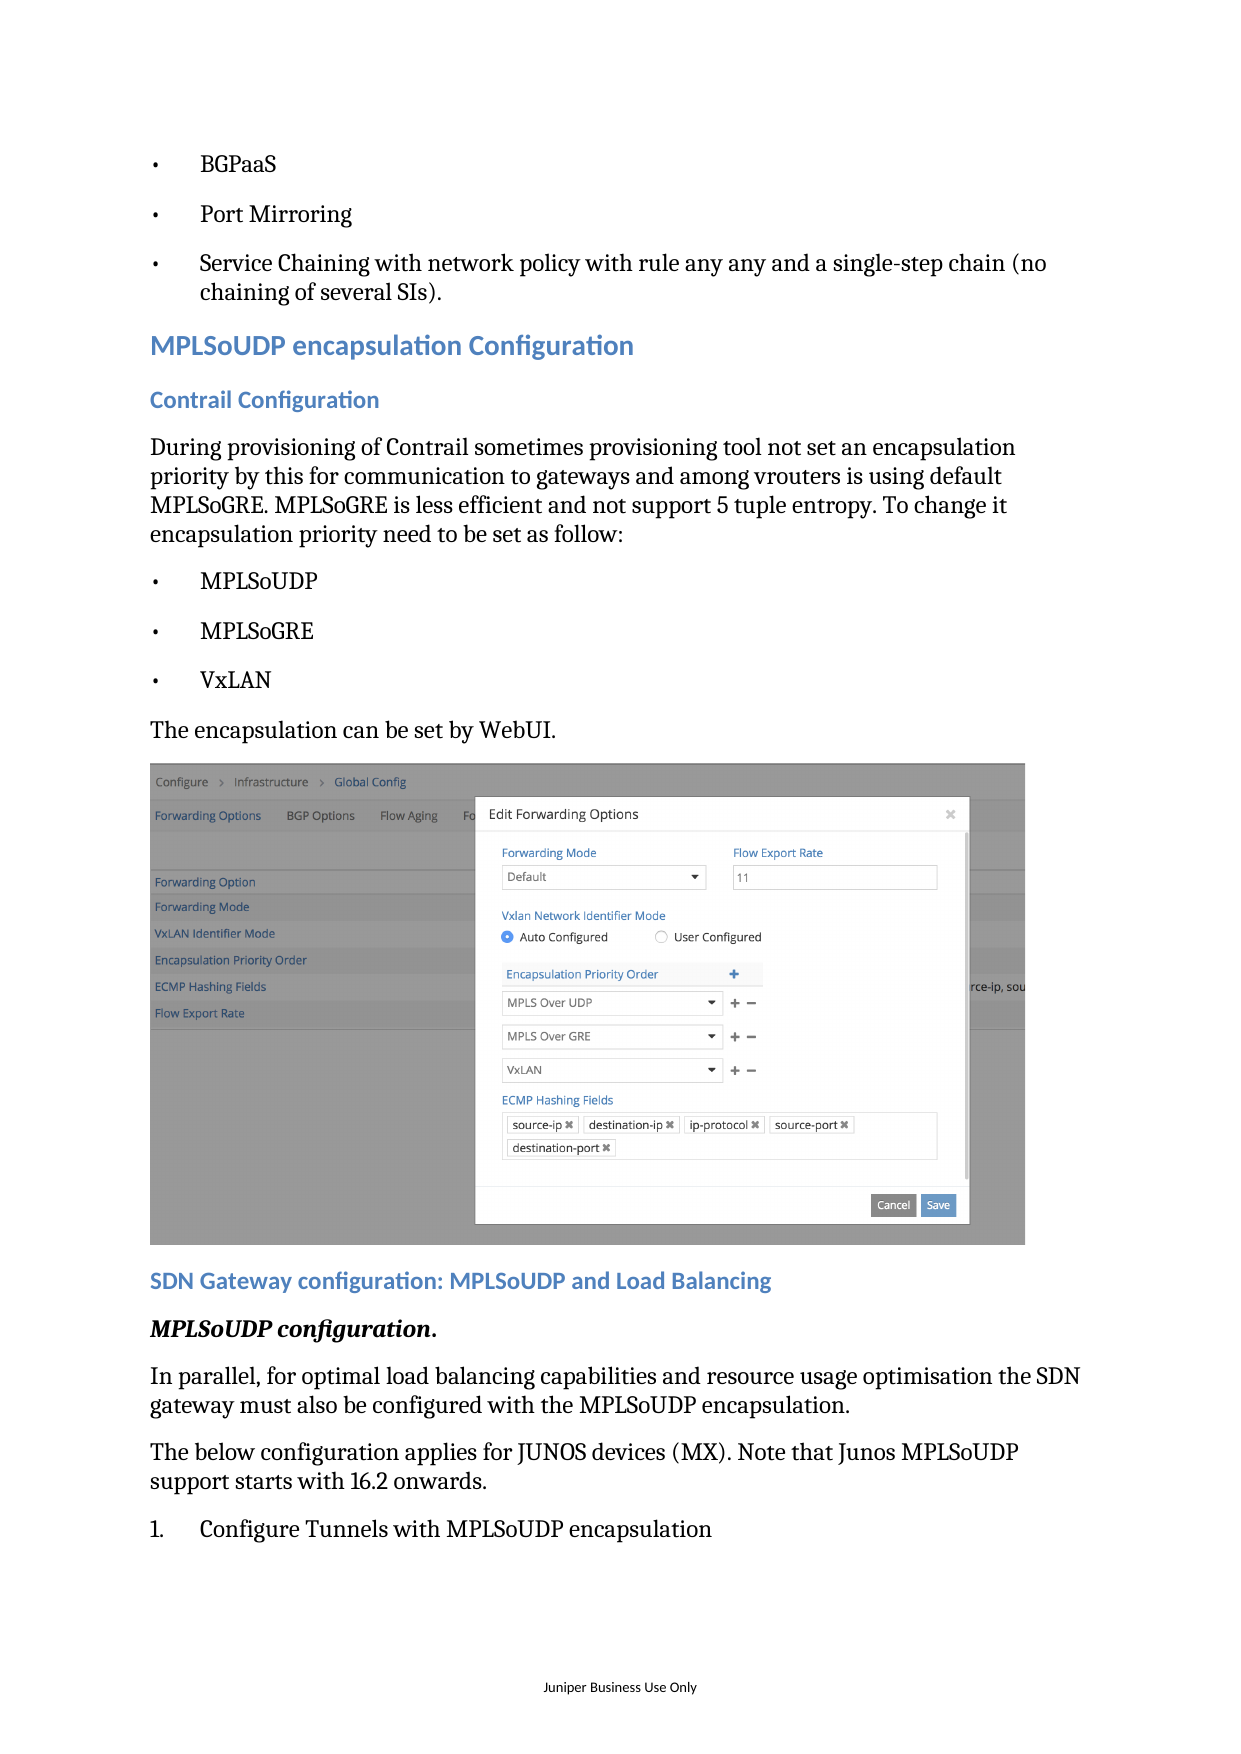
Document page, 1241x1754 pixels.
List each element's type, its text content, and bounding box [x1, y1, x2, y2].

list MPLSoGRE [150, 617, 1090, 645]
list VxLAN [150, 666, 1090, 695]
picture [150, 763, 1025, 1245]
subtitle SDN Gateway configuration: MPLSoUDP and Load Balancing [150, 1265, 1090, 1296]
text In parallel, for optimal load balancing capabilities and resource usage optimisation the SDN gateway must also be configured with the MPLSoUDP encapsulation. [150, 1362, 1090, 1419]
list MPLSoUDP [150, 567, 1090, 596]
list Service Chaining with network policy with rule any any and a single-step chain (no chaining of several SIs). [150, 249, 1090, 307]
list Port Mirroring [150, 199, 1090, 228]
list Configure Tunnels with MPLSoUDP encapsulation [150, 1514, 1090, 1543]
list BGPaaS [150, 150, 1090, 179]
text During provisioning of Contrail sometimes provisioning tool not set an encapsulation priority by this for communication to gateways and among vrouters is using default MPLSoGRE. MPLSoGRE is less efficient and not support 5 tuple entropy. To change it encapsulation priority need to be set as follow: [150, 433, 1090, 548]
text The encapsulation can be set by WebUI. [150, 716, 1090, 744]
subtitle Contrail Configuration [150, 384, 1090, 414]
text The below configuration applies for JUNOS devices (MX). Note that Junos MPLSoUDP support starts with 16.2 onwards. [150, 1438, 1090, 1496]
text MPLSoUDP configuration. [150, 1314, 1090, 1343]
subtitle MPLSoUDP encapsulation Configuration [150, 327, 1090, 363]
